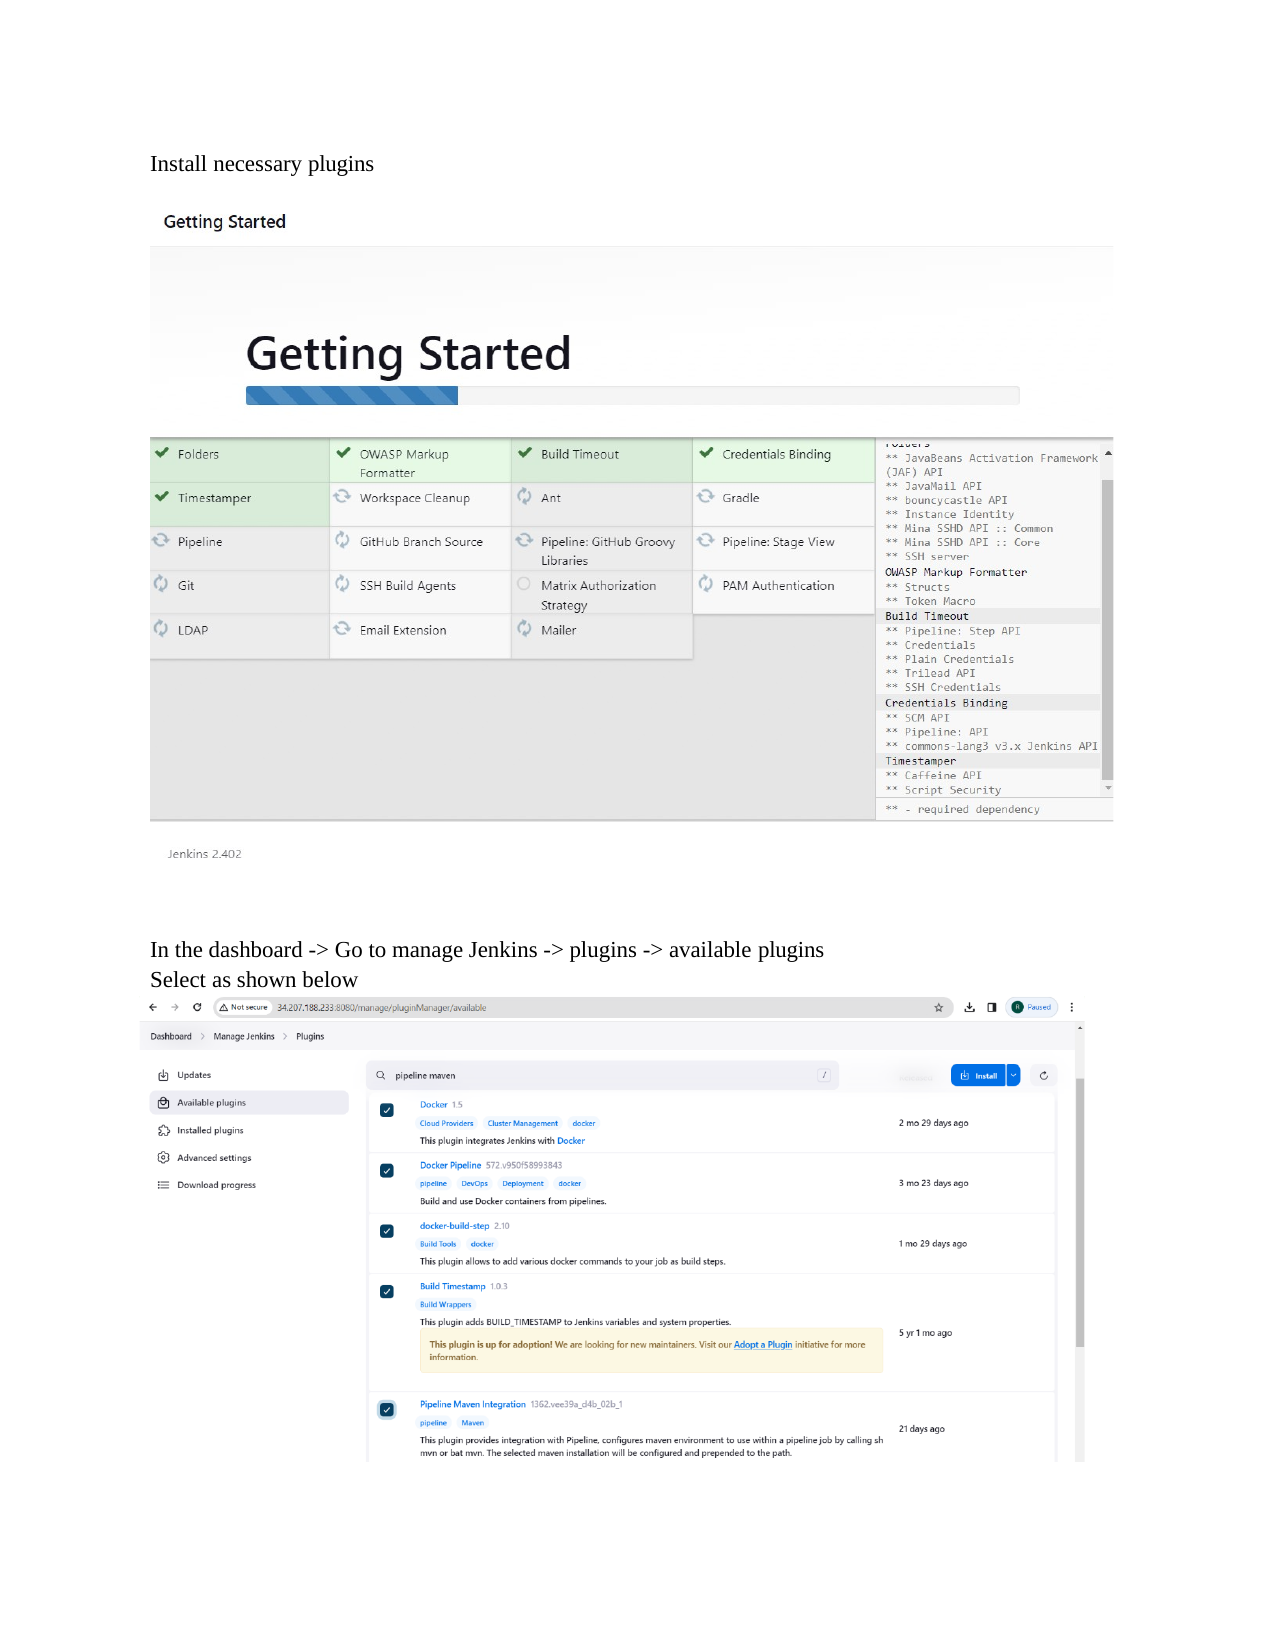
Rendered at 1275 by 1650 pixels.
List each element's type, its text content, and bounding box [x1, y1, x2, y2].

text In the dashboard -> Go to manage Jenkins -> plugins -> available plugins [150, 936, 1183, 962]
picture [150, 214, 1114, 858]
picture [139, 996, 1085, 1462]
text Select as shown below [150, 966, 1087, 993]
text Install necessary plugins [150, 150, 1183, 176]
